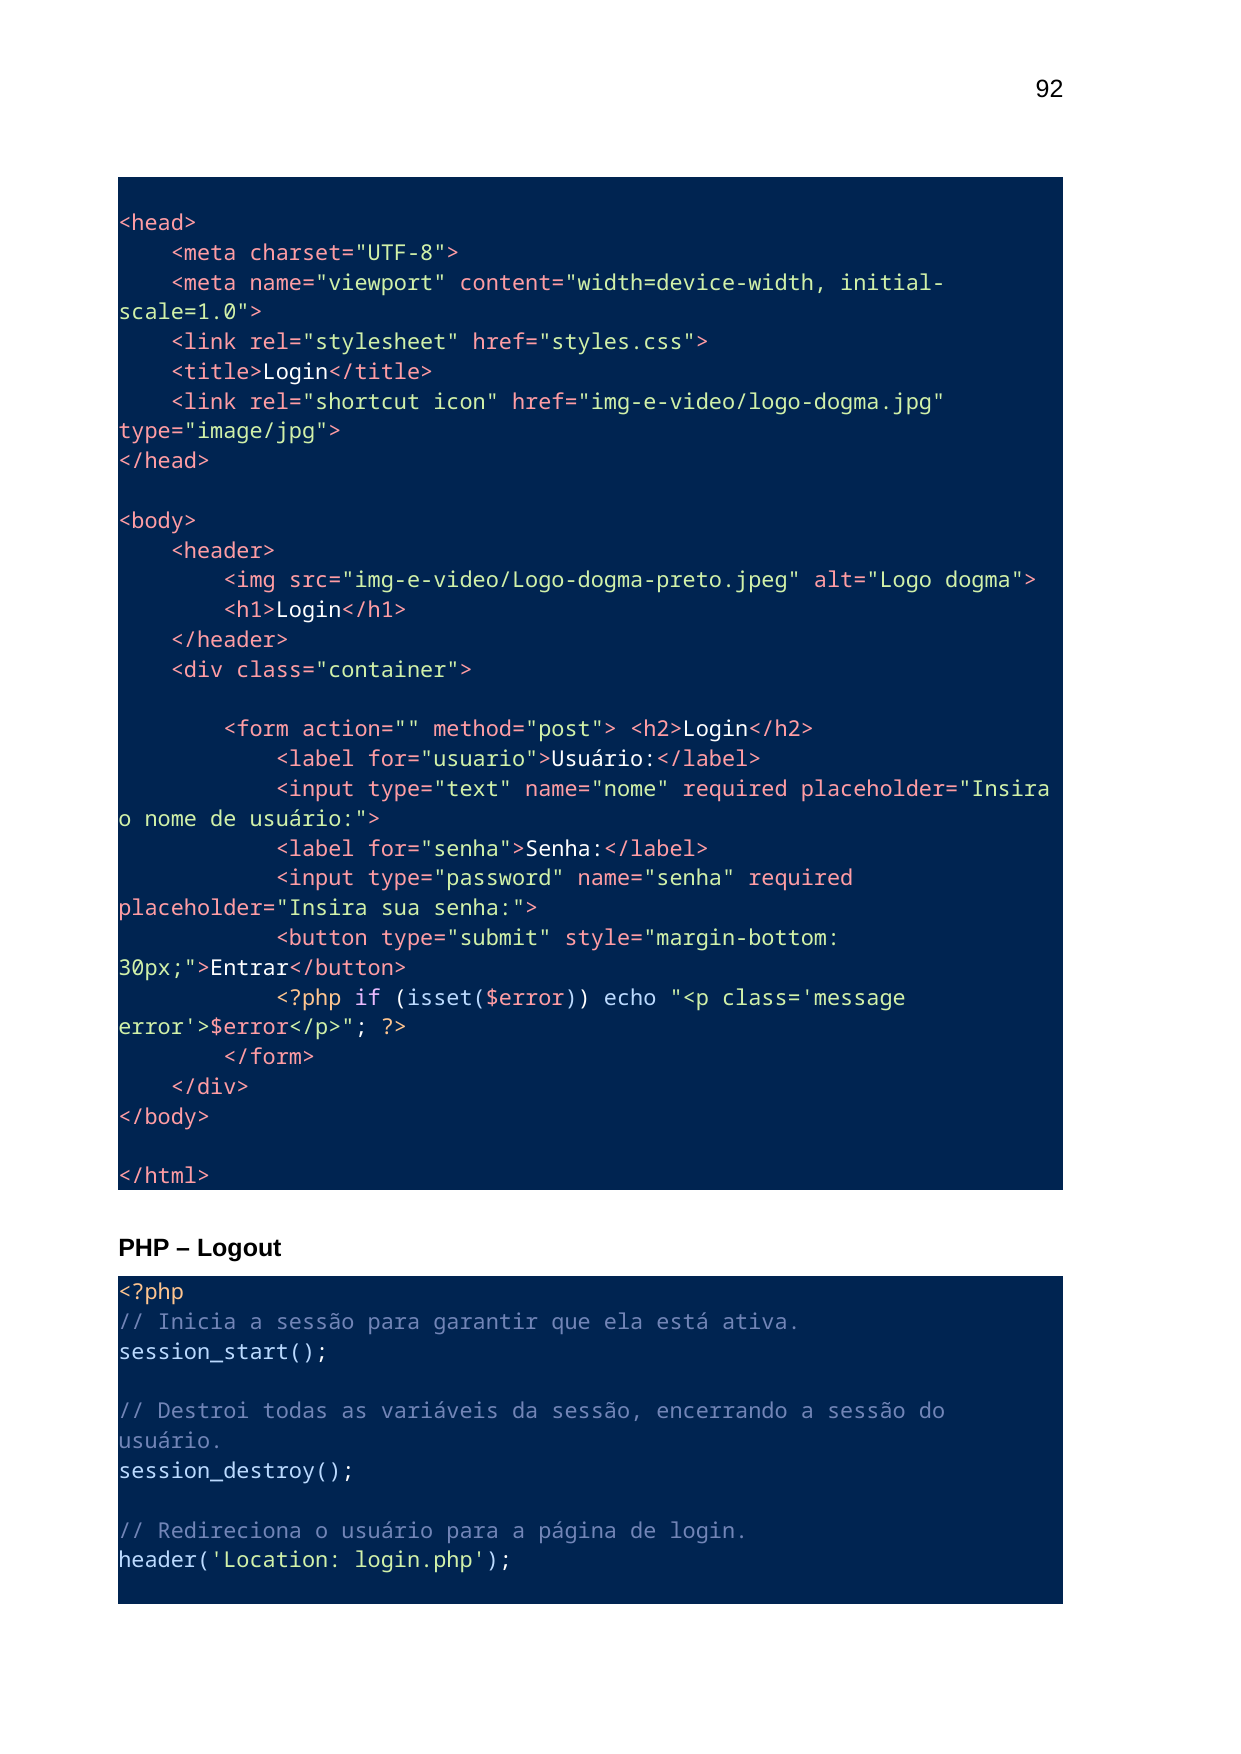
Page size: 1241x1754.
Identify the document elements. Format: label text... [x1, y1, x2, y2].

text <link rel="shortcut icon" href="img-e-video/logo-dogma.jpg" type="image/jpg"> [118, 386, 1063, 445]
text </form> [118, 1041, 1063, 1071]
text header('Location: login.php'); [118, 1544, 1063, 1574]
text // Inicia a sessão para garantir que ela está ativa. [118, 1306, 1063, 1336]
text <title>Login</title> [118, 356, 1063, 386]
text // Redireciona o usuário para a página de login. [118, 1515, 1063, 1544]
text <header> [118, 535, 1063, 564]
text <meta charset="UTF-8"> [118, 237, 1063, 267]
text </div> [118, 1071, 1063, 1101]
text </body> [118, 1101, 1063, 1131]
text <label for="usuario">Usuário:</label> [118, 743, 1063, 773]
text <body> [118, 505, 1063, 535]
text <input type="password" name="senha" required placeholder="Insira sua senha:"> [118, 862, 1063, 922]
text <label for="senha">Senha:</label> [118, 833, 1063, 862]
text <head> [118, 207, 1063, 237]
text </head> [118, 445, 1063, 475]
text <button type="submit" style="margin-bottom: 30px;">Entrar</button> [118, 922, 1063, 982]
text <link rel="stylesheet" href="styles.css"> [118, 326, 1063, 356]
text <?php if (isset($error)) echo "<p class='message error'>$error</p>"; ?> [118, 982, 1063, 1041]
text </html> [118, 1160, 1063, 1190]
text <form action="" method="post"> <h2>Login</h2> [118, 713, 1063, 743]
text <meta name="viewport" content="width=device-width, initial-scale=1.0"> [118, 267, 1063, 326]
text // Destroi todas as variáveis da sessão, encerrando a sessão do usuário. [118, 1396, 1063, 1455]
text session_destroy(); [118, 1455, 1063, 1485]
text <div class="container"> [118, 654, 1063, 684]
text <input type="text" name="nome" required placeholder="Insira o nome de usuário:"> [118, 773, 1063, 833]
text PHP – Logout [118, 1233, 1063, 1262]
text session_start(); [118, 1336, 1063, 1366]
text <?php [118, 1276, 1063, 1306]
text </header> [118, 624, 1063, 654]
text <h1>Login</h1> [118, 594, 1063, 624]
text <img src="img-e-video/Logo-dogma-preto.jpeg" alt="Logo dogma"> [118, 564, 1063, 594]
